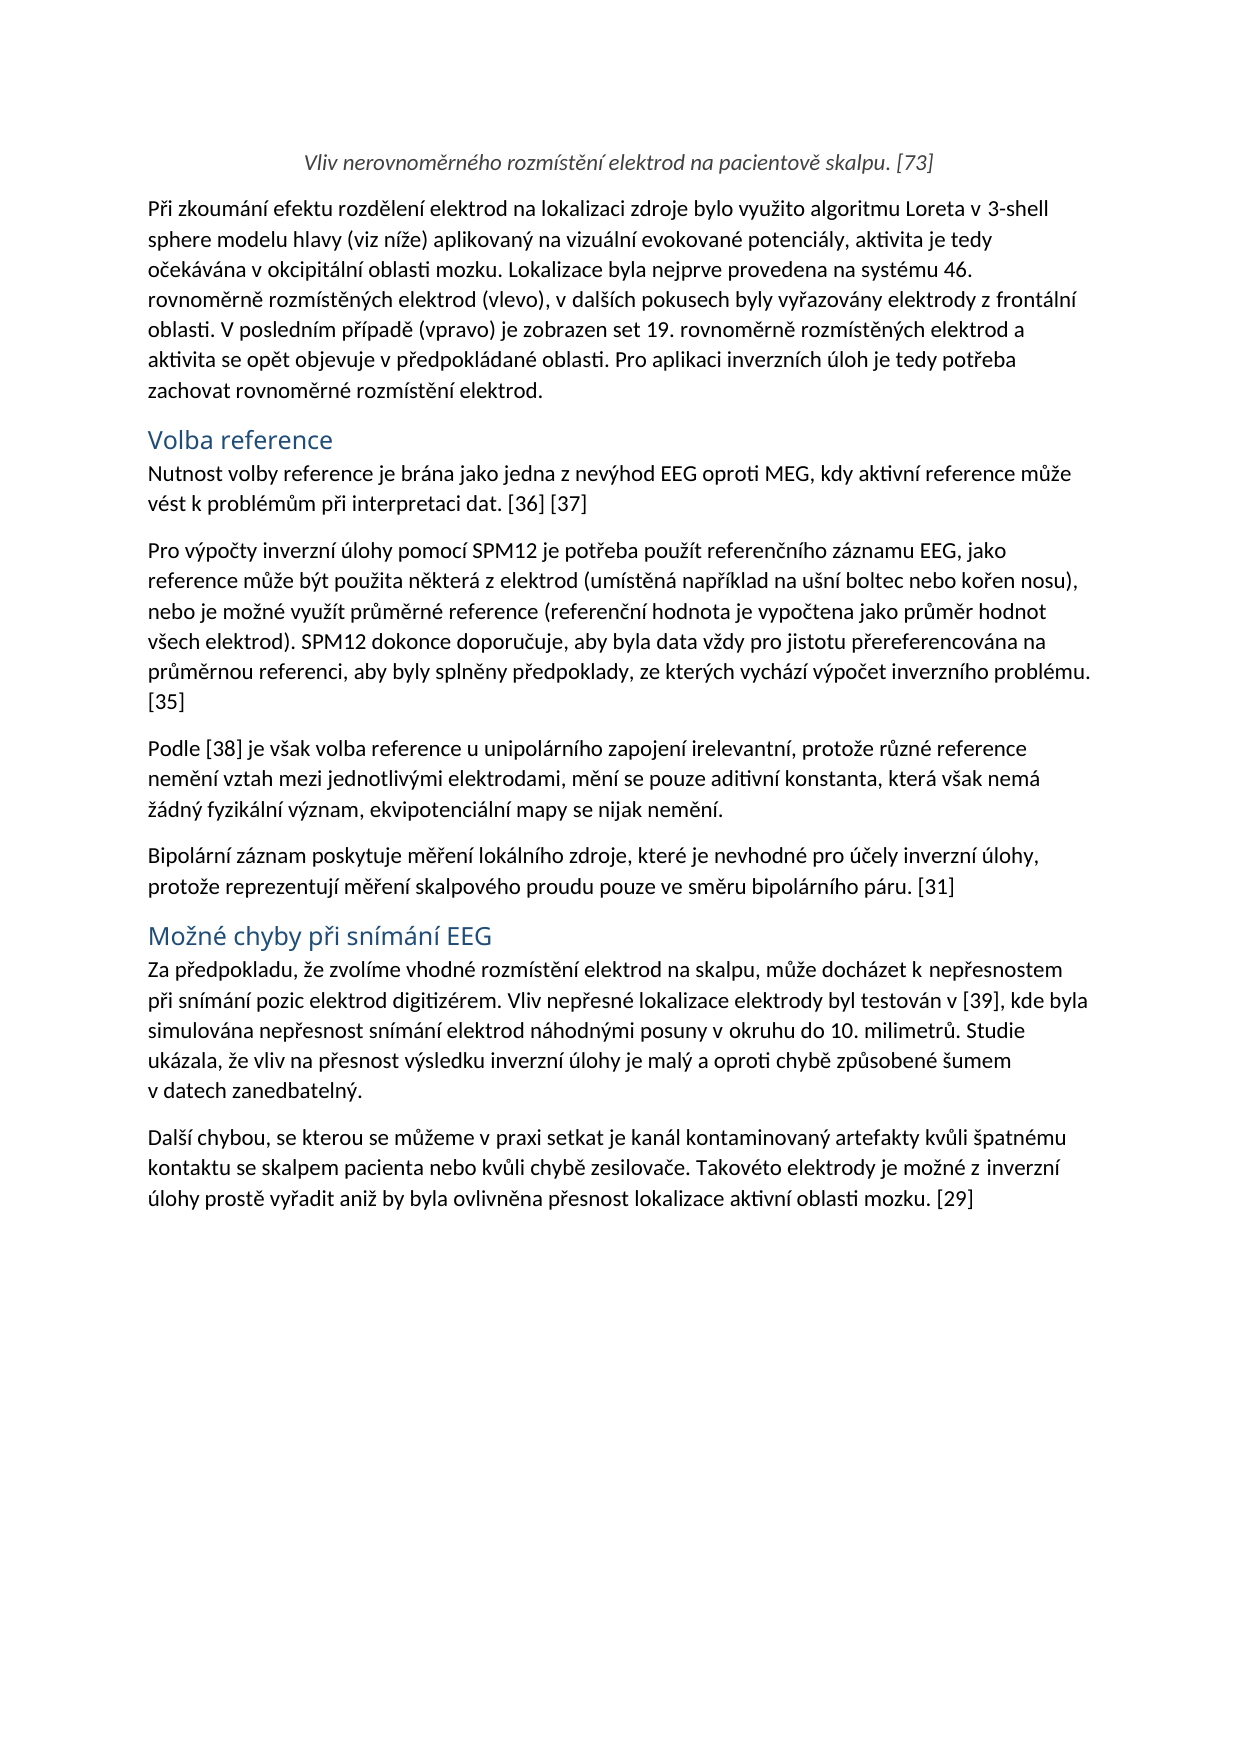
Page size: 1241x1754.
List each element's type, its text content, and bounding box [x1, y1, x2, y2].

text Podle [38] je však volba reference u unipolárního zapojení irelevantní, protože různé reference nemění vztah mezi jednotlivými elektrodami, mění se pouze aditivní konstanta, která však nemá žádný fyzikální význam, ekvipotenciální mapy se nijak nemění. [148, 734, 1093, 823]
text Další chybou, se kterou se můžeme v praxi setkat je kanál kontaminovaný artefakty kvůli špatnému kontaktu se skalpem pacienta nebo kvůli chybě zesilovače. Takovéto elektrody je možné z inverzní úlohy prostě vyřadit aniž by byla ovlivněna přesnost lokalizace aktivní oblasti mozku. [29] [148, 1123, 1093, 1212]
text Za předpokladu, že zvolíme vhodné rozmístění elektrod na skalpu, může docházet k nepřesnostem při snímání pozic elektrod digitizérem. Vliv nepřesné lokalizace elektrody byl testován v [39], kde byla simulována nepřesnost snímání elektrod náhodnými posuny v okruhu do 10. milimetrů. Studie ukázala, že vliv na přesnost výsledku inverzní úlohy je malý a oproti chybě způsobené šumem v datech zanedbatelný. [148, 956, 1093, 1104]
text Pro výpočty inverzní úlohy pomocí SPM12 je potřeba použít referenčního záznamu EEG, jako reference může být použita některá z elektrod (umístěná například na ušní boltec nebo kořen nosu), nebo je možné využít průměrné reference (referenční hodnota je vypočtena jako průměr hodnot všech elektrod). SPM12 dokonce doporučuje, aby byla data vždy pro jistotu přereferencována na průměrnou referenci, aby byly splněny předpoklady, ze kterých vychází výpočet inverzního problému. [35] [148, 536, 1093, 716]
text Bipolární záznam poskytuje měření lokálního zdroje, které je nevhodné pro účely inverzní úlohy, protože reprezentují měření skalpového proudu pouze ve směru bipolárního páru. [31] [148, 842, 1093, 900]
subtitle Možné chyby při snímání EEG [148, 919, 1093, 953]
text Při zkoumání efektu rozdělení elektrod na lokalizaci zdroje bylo využito algoritmu Loreta v 3-shell sphere modelu hlavy (viz níže) aplikovaný na vizuální evokované potenciály, aktivita je tedy očekávána v okcipitální oblasti mozku. Lokalizace byla nejprve provedena na systému 46. rovnoměrně rozmístěných elektrod (vlevo), v dalších pokusech byly vyřazovány elektrody z frontální oblasti. V posledním případě (vpravo) je zobrazen set 19. rovnoměrně rozmístěných elektrod a aktivita se opět objevuje v předpokládané oblasti. Pro aplikaci inverzních úloh je tedy potřeba zachovat rovnoměrné rozmístění elektrod. [148, 194, 1093, 404]
text Vliv nerovnoměrného rozmístění elektrod na pacientově skalpu. [73] [238, 148, 1003, 176]
text Nutnost volby reference je brána jako jedna z nevýhod EEG oproti MEG, kdy aktivní reference může vést k problémům při interpretaci dat. [36] [37] [148, 459, 1093, 518]
subtitle Volba reference [148, 423, 1093, 457]
